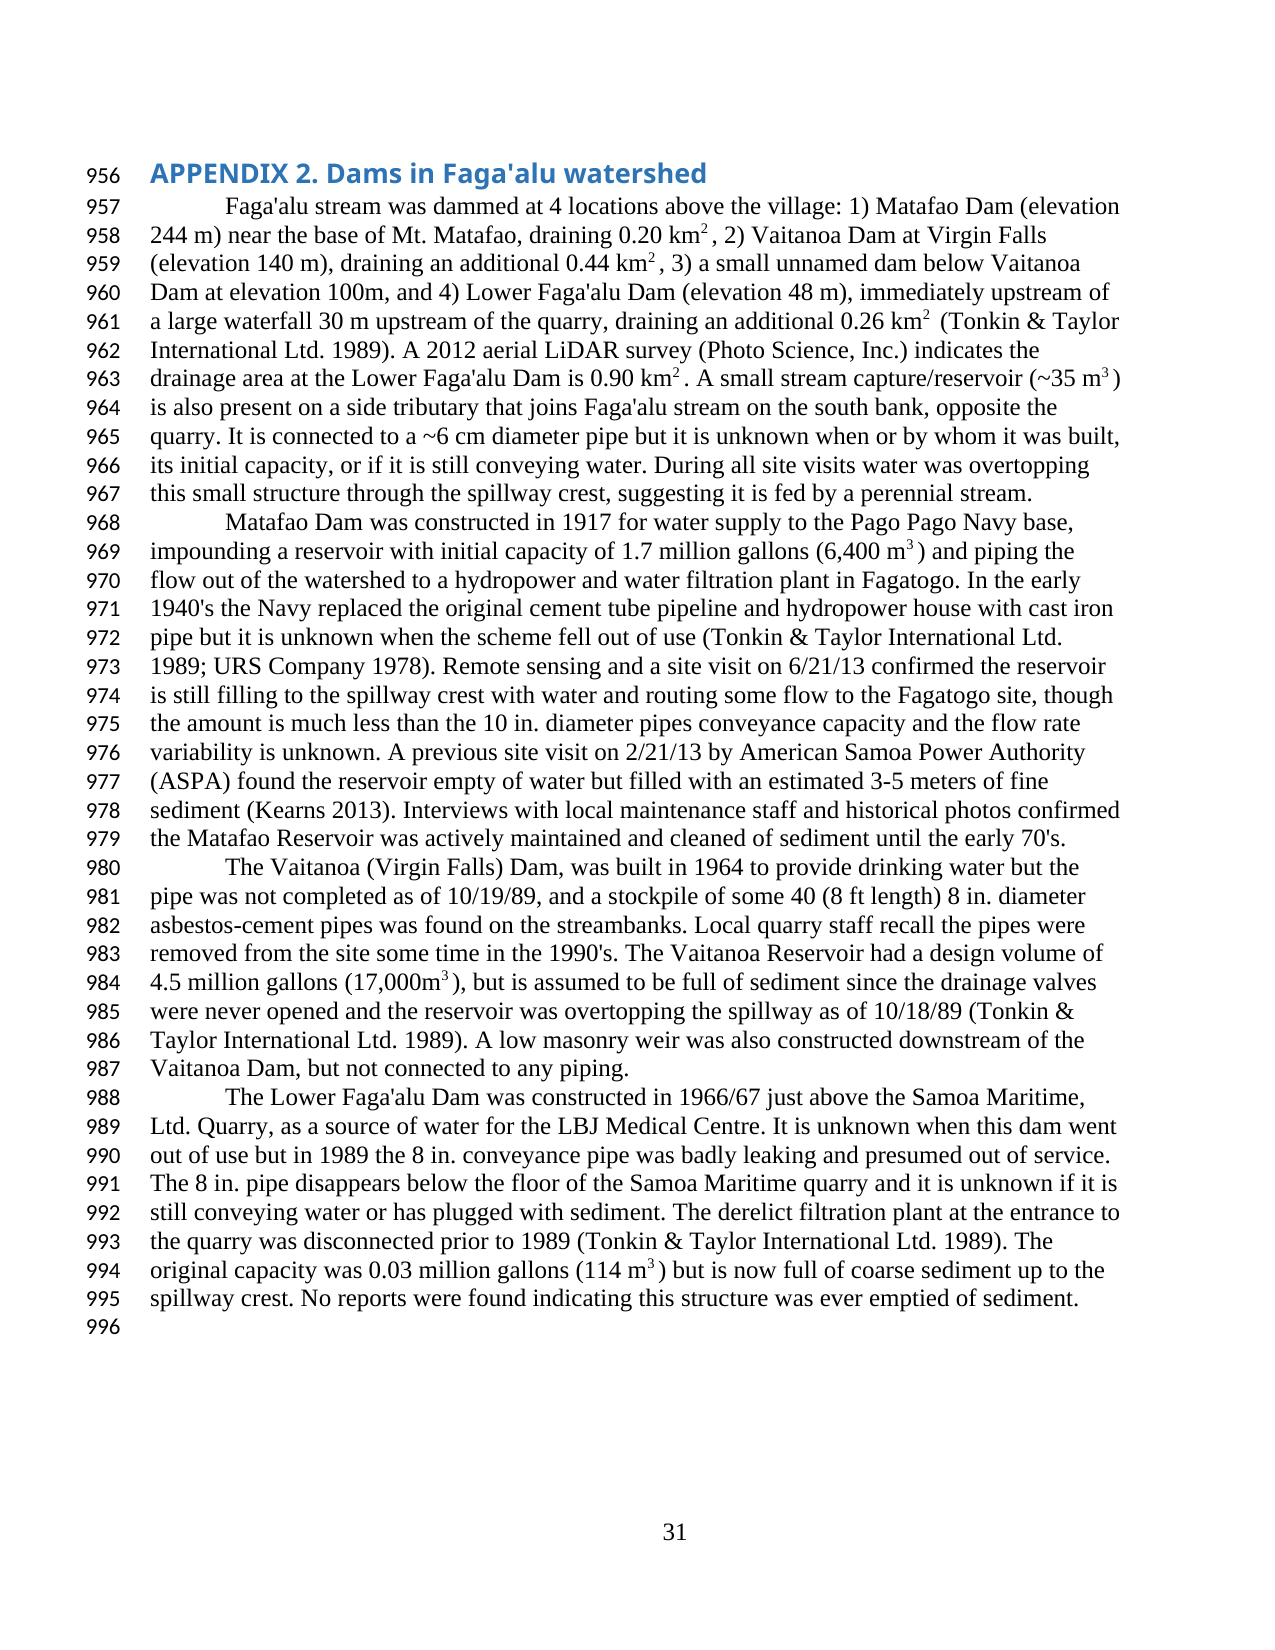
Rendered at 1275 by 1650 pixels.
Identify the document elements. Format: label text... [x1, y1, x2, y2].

text Faga'alu stream was dammed at 4 locations above the village: 1) Matafao Dam (elevation 244 m) near the base of Mt. Matafao, draining 0.20 km2 , 2) Vaitanoa Dam at Virgin Falls (elevation 140 m), draining an additional 0.44 km2 , 3) a small unnamed dam below Vaitanoa Dam at elevation 100m, and 4) Lower Faga'alu Dam (elevation 48 m), immediately upstream of a large waterfall 30 m upstream of the quarry, draining an additional 0.26 km2 (Tonkin & Taylor International Ltd. 1989). A 2012 aerial LiDAR survey (Photo Science, Inc.) indicates the drainage area at the Lower Faga'alu Dam is 0.90 km2 . A small stream capture/reservoir (~35 m3 ) is also present on a side tributary that joins Faga'alu stream on the south bank, opposite the quarry. It is connected to a ~6 cm diameter pipe but it is unknown when or by whom it was built, its initial capacity, or if it is still conveying water. During all site visits water was overtopping this small structure through the spillway crest, suggesting it is fed by a perennial stream. [150, 191, 1125, 507]
text The Lower Faga'alu Dam was constructed in 1966/67 just above the Samoa Maritime, Ltd. Quarry, as a source of water for the LBJ Medical Centre. It is unknown when this dam went out of use but in 1989 the 8 in. conveyance pipe was badly leaking and presumed out of service. The 8 in. pipe disappears below the floor of the Samoa Maritime quarry and it is unknown if it is still conveying water or has plugged with sediment. The derelict filtration plant at the entrance to the quarry was disconnected prior to 1989 (Tonkin & Taylor International Ltd. 1989). The original capacity was 0.03 million gallons (114 m3 ) but is now full of coarse sediment up to the spillway crest. No reports were found indicating this structure was ever emptied of sediment. [150, 1082, 1125, 1312]
subtitle APPENDIX 2. Dams in Faga'alu watershed [150, 154, 1125, 191]
text The Vaitanoa (Virgin Falls) Dam, was built in 1964 to provide drinking water but the pipe was not completed as of 10/19/89, and a stockpile of some 40 (8 ft length) 8 in. diameter asbestos-cement pipes was found on the streambanks. Local quarry staff recall the pipes were removed from the site some time in the 1990's. The Vaitanoa Reservoir had a design volume of 4.5 million gallons (17,000m3 ), but is assumed to be full of sediment since the drainage valves were never opened and the reservoir was overtopping the spillway as of 10/18/89 (Tonkin & Taylor International Ltd. 1989). A low masonry weir was also constructed downstream of the Vaitanoa Dam, but not connected to any piping. [150, 852, 1125, 1082]
text Matafao Dam was constructed in 1917 for water supply to the Pago Pago Navy base, impounding a reservoir with initial capacity of 1.7 million gallons (6,400 m3 ) and piping the flow out of the watershed to a hydropower and water filtration plant in Fagatogo. In the early 1940's the Navy replaced the original cement tube pipeline and hydropower house with cast iron pipe but it is unknown when the scheme fell out of use (Tonkin & Taylor International Ltd. 1989; URS Company 1978). Remote sensing and a site visit on 6/21/13 confirmed the reservoir is still filling to the spillway crest with water and routing some flow to the Fagatogo site, though the amount is much less than the 10 in. diameter pipes conveyance capacity and the flow rate variability is unknown. A previous site visit on 2/21/13 by American Samoa Power Authority (ASPA) found the reservoir empty of water but filled with an estimated 3-5 meters of fine sediment (Kearns 2013). Interviews with local maintenance staff and historical photos confirmed the Matafao Reservoir was actively maintained and cleaned of sediment until the early 70's. [150, 507, 1125, 852]
